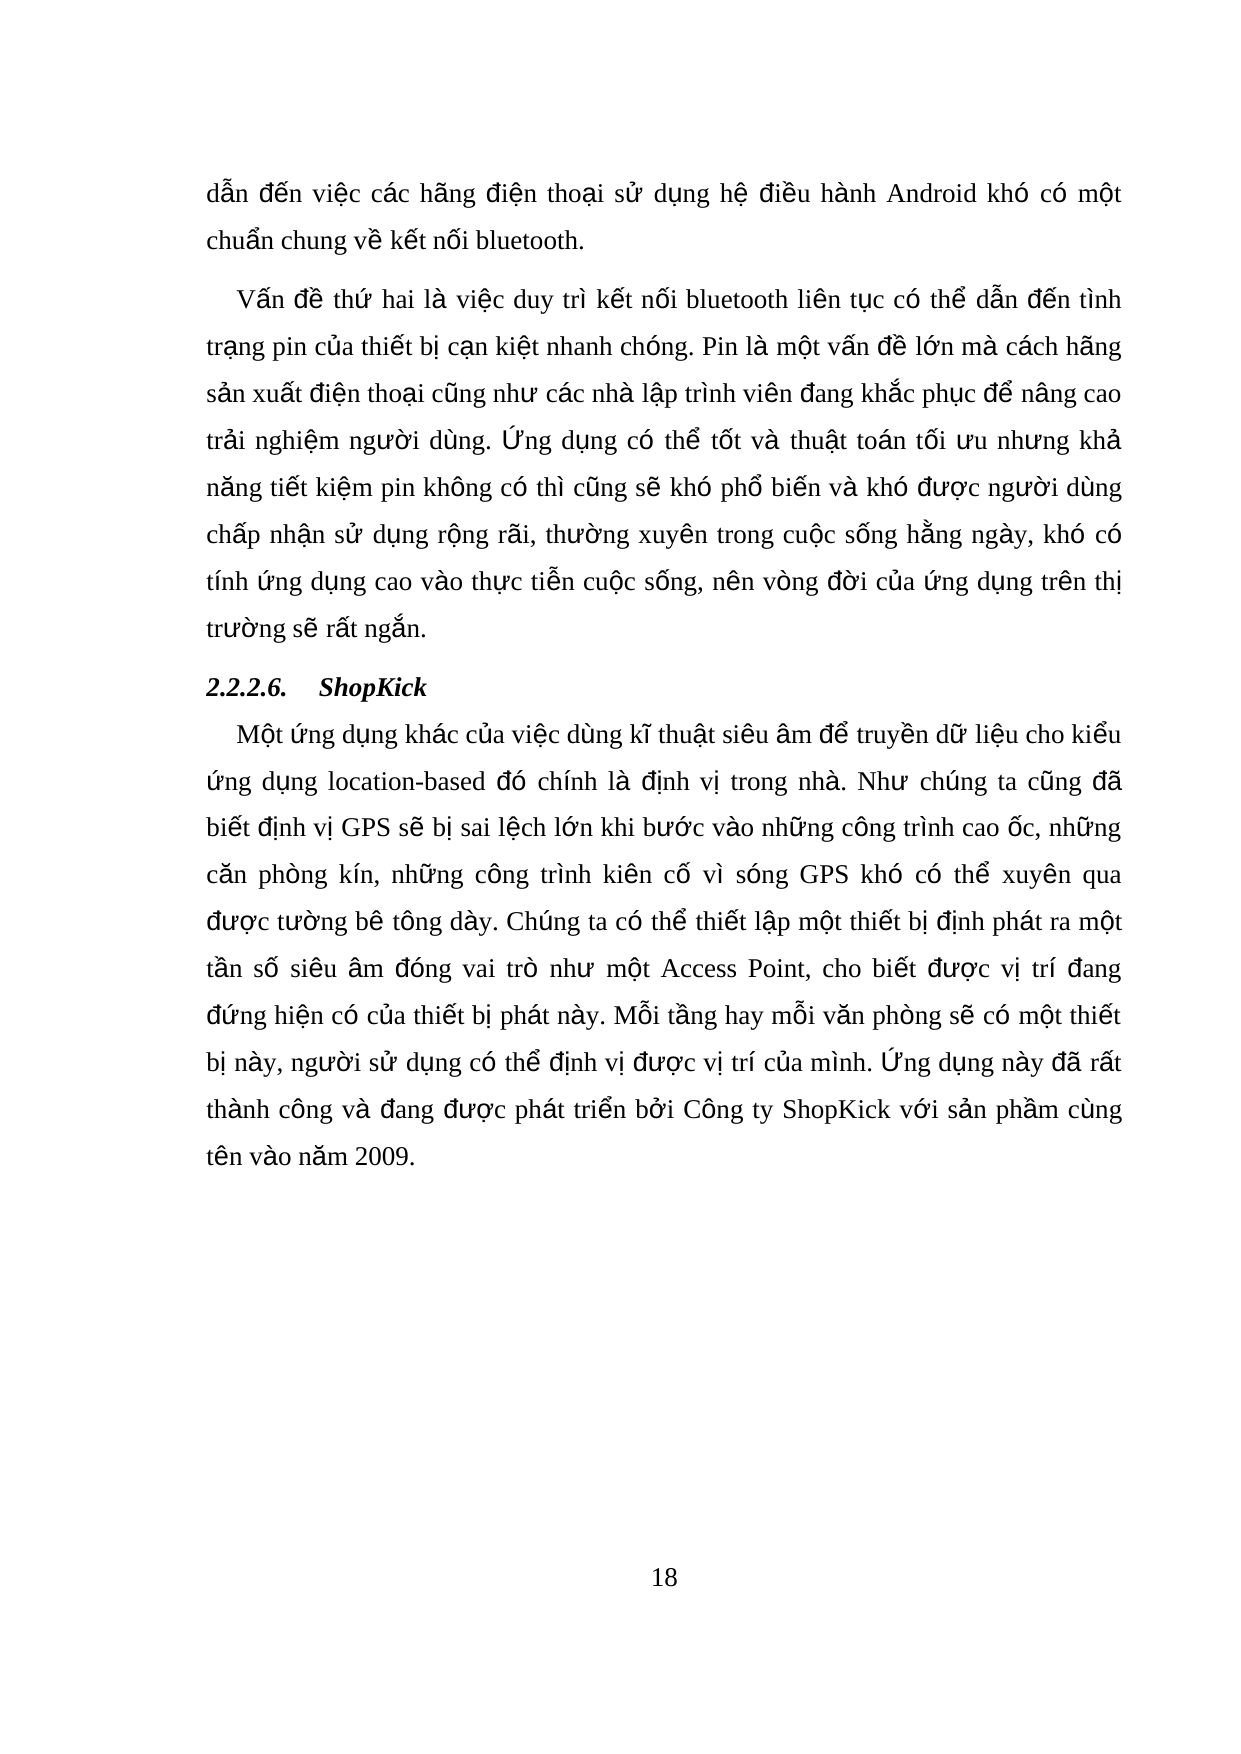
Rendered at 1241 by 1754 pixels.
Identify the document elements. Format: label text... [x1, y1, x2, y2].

text Một ứng dụng khác của việc dùng kĩ thuật siêu âm để truyền dữ liệu cho kiểu ứng dụng location-based đó chính là định vị trong nhà. Như chúng ta cũng đã biết định vị GPS sẽ bị sai lệch lớn khi bước vào những công trình cao ốc, những căn phòng kín, những công trình kiên cố vì sóng GPS khó có thể xuyên qua được tường bê tông dày. Chúng ta có thể thiết lập một thiết bị định phát ra một tần số siêu âm đóng vai trò như một Access Point, cho biết được vị trí đang đứng hiện có của thiết bị phát này. Mỗi tầng hay mỗi văn phòng sẽ có một thiết bị này, người sử dụng có thể định vị được vị trí của mình. Ứng dụng này đã rất thành công và đang được phát triển bởi Công ty ShopKick với sản phầm cùng tên vào năm 2009. [206, 718, 1122, 1171]
subtitle ShopKick [206, 671, 1122, 702]
text Vấn đề thứ hai là việc duy trì kết nối bluetooth liên tục có thể dẫn đến tình trạng pin của thiết bị cạn kiệt nhanh chóng. Pin là một vấn đề lớn mà cách hãng sản xuất điện thoại cũng như các nhà lập trình viên đang khắc phục để nâng cao trải nghiệm người dùng. Ứng dụng có thể tốt và thuật toán tối ưu nhưng khả năng tiết kiệm pin không có thì cũng sẽ khó phổ biến và khó được người dùng chấp nhận sử dụng rộng rãi, thường xuyên trong cuộc sống hằng ngày, khó có tính ứng dụng cao vào thực tiễn cuộc sống, nên vòng đời của ứng dụng trên thị trường sẽ rất ngắn. [206, 283, 1122, 643]
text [206, 177, 1122, 255]
